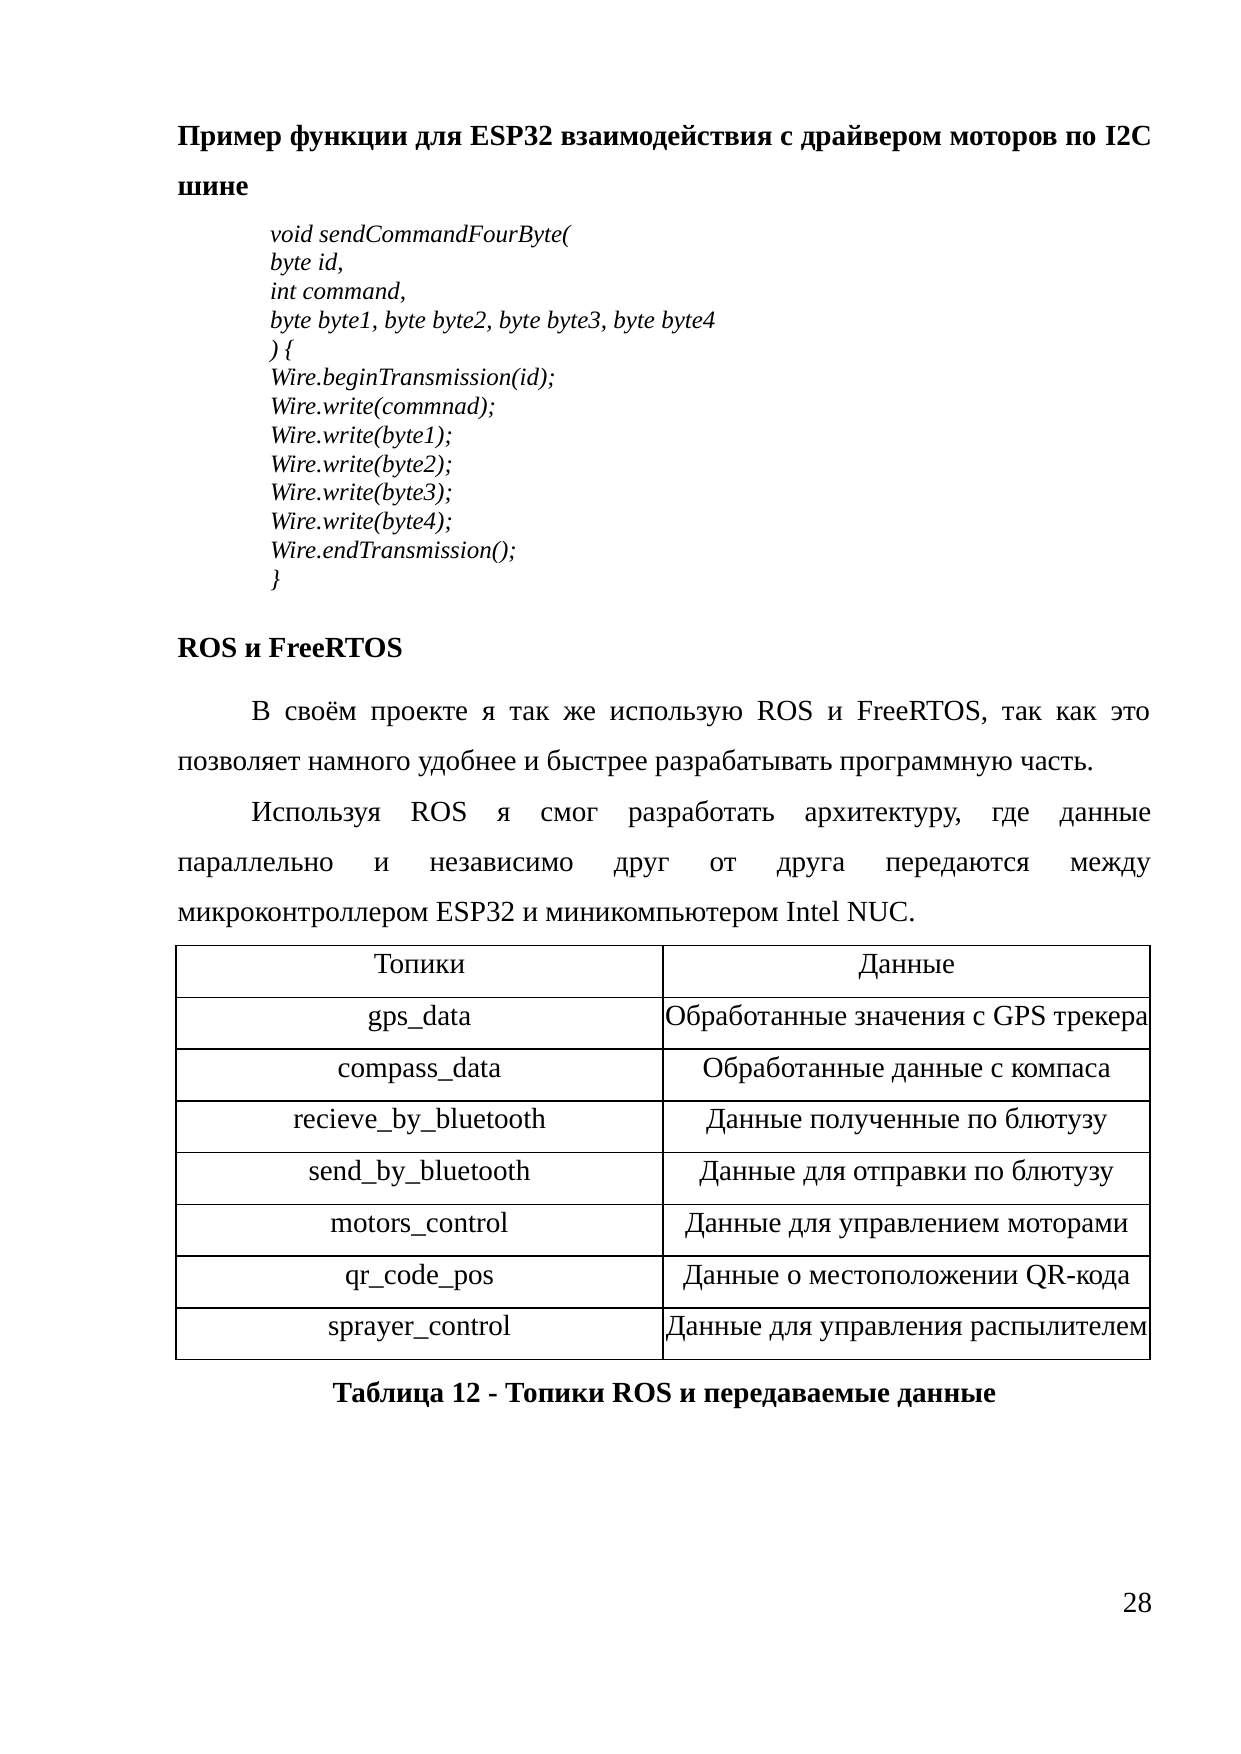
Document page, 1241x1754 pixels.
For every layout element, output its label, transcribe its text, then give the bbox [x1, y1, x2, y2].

table_header Данные [664, 946, 1149, 996]
table_cell recieve_by_bluetooth [177, 1102, 662, 1152]
subtitle Таблица 12 - Топики ROS и передаваемые данные [177, 1375, 1152, 1408]
table_cell Обработанные значения с GPS трекера [664, 998, 1149, 1048]
table_cell Данные для управления распылителем [664, 1309, 1149, 1359]
list Пример функции для ESP32 взаимодействия с драйвером моторов по I2C шине [177, 118, 1152, 202]
table_cell Данные полученные по блютузу [664, 1102, 1149, 1152]
table_cell Данные для управлением моторами [664, 1205, 1149, 1255]
table_cell sprayer_control [177, 1309, 662, 1359]
text Используя ROS я смог разработать архитектуру, где данные параллельно и независимо друг от друга передаются между микроконтроллером ESP32 и миникомпьютером Intel NUC. [177, 794, 1152, 928]
table_cell compass_data [177, 1050, 662, 1100]
table_cell send_by_bluetooth [177, 1153, 662, 1203]
table_cell Обработанные данные с компаса [664, 1050, 1149, 1100]
table_header Топики [177, 946, 662, 996]
table_cell Данные о местоположении QR-кода [664, 1257, 1149, 1307]
table_cell gps_data [177, 998, 662, 1048]
table_cell Данные для отправки по блютузу [664, 1153, 1149, 1203]
table_cell motors_control [177, 1205, 662, 1255]
table_cell qr_code_pos [177, 1257, 662, 1307]
text В своём проекте я так же использую ROS и FreeRTOS, так как это позволяет намного удобнее и быстрее разрабатывать программную часть. [177, 693, 1152, 777]
subtitle ROS и FreeRTOS [177, 630, 1152, 664]
